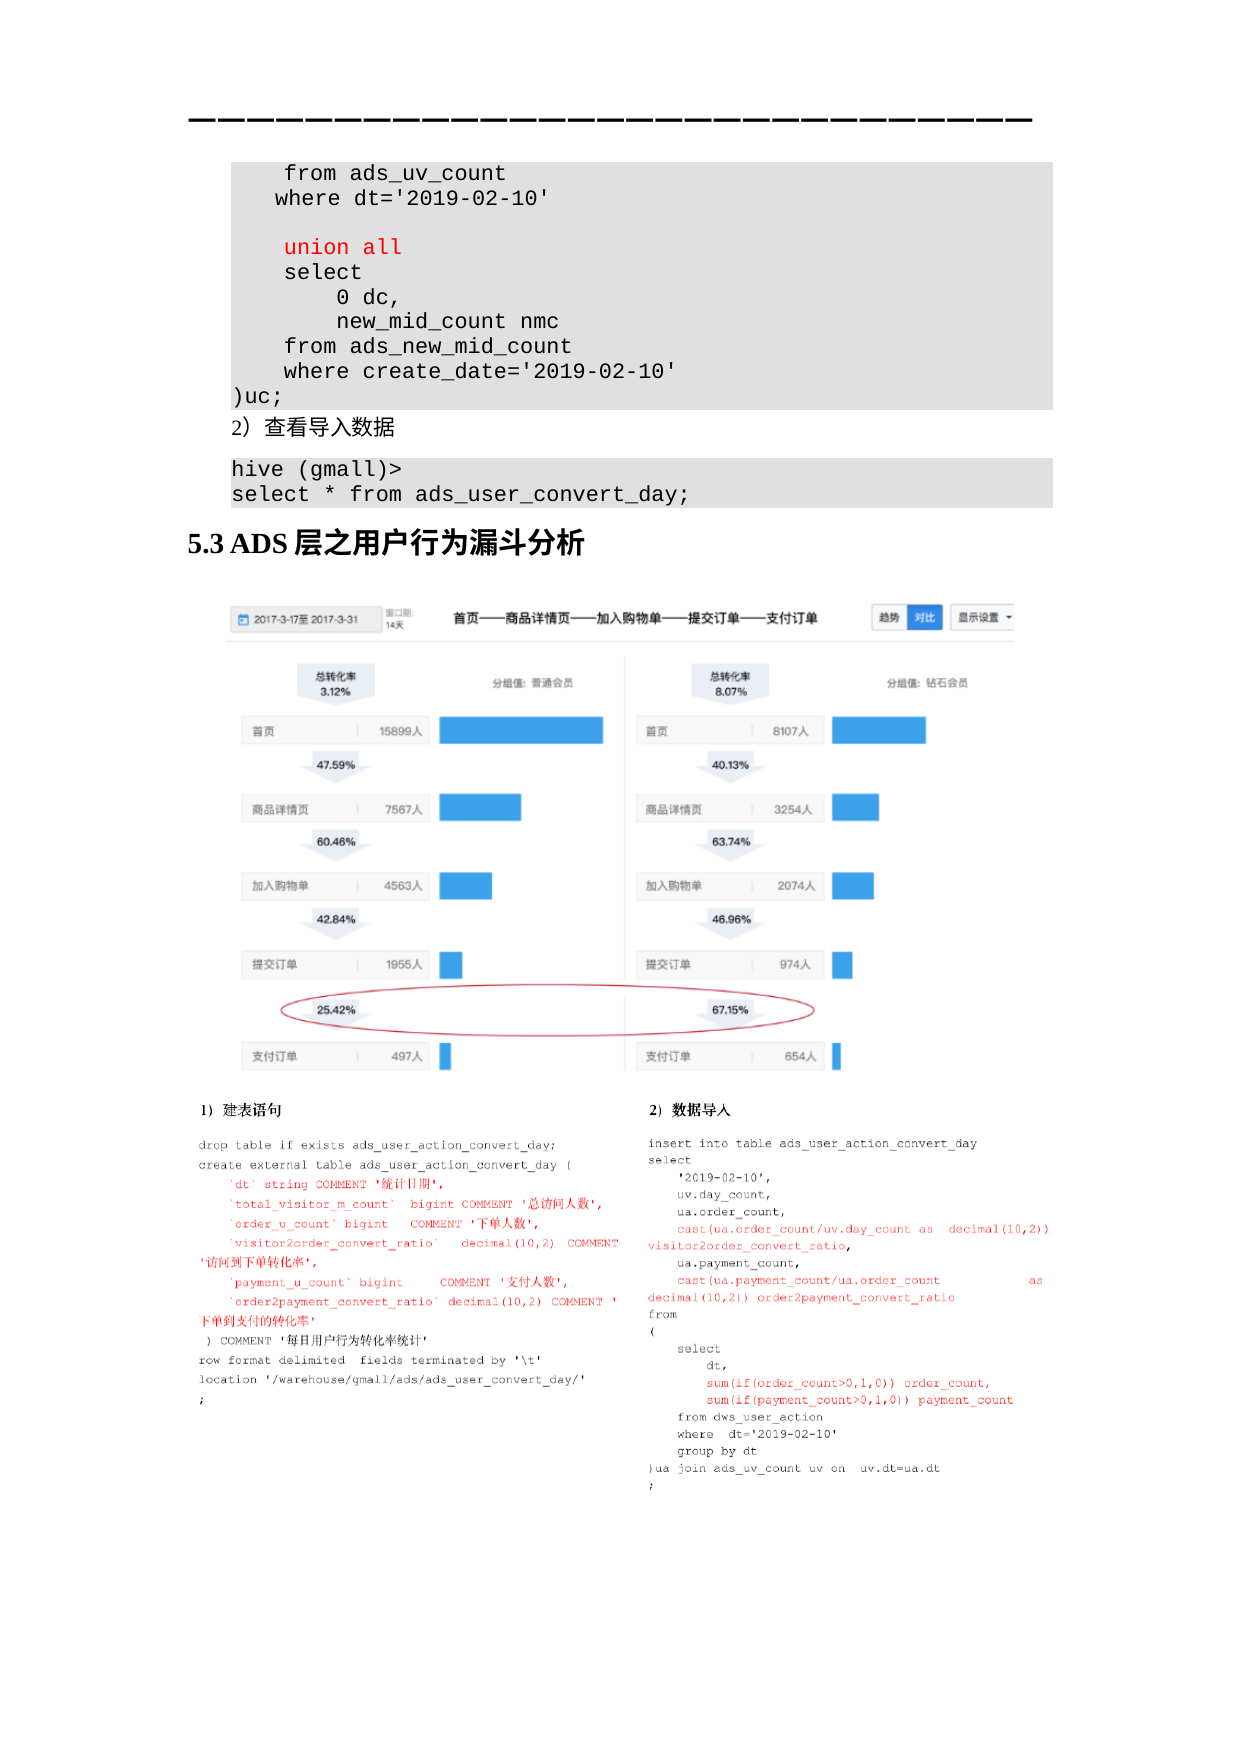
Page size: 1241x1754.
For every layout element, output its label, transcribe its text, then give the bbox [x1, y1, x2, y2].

text where create_date='2019-02-10' [231, 360, 1053, 385]
text union all [231, 236, 1053, 261]
text 0 dc, [231, 286, 1053, 311]
text select * from ads_user_convert_day; [231, 483, 1053, 508]
text select [231, 261, 1053, 286]
text )uc; [231, 385, 1053, 410]
text from ads_uv_count [231, 162, 1053, 187]
text hive (gmall)> [231, 458, 1053, 483]
text 2）查看导入数据 [187, 410, 1053, 442]
subtitle 5.3 ADS层之用户行为漏斗分析 [187, 508, 1053, 573]
picture [187, 1090, 1051, 1531]
text from ads_new_mid_count [231, 336, 1053, 360]
text where dt='2019-02-10' [231, 187, 1053, 212]
picture [226, 603, 1014, 1074]
text new_mid_count nmc [231, 311, 1053, 336]
